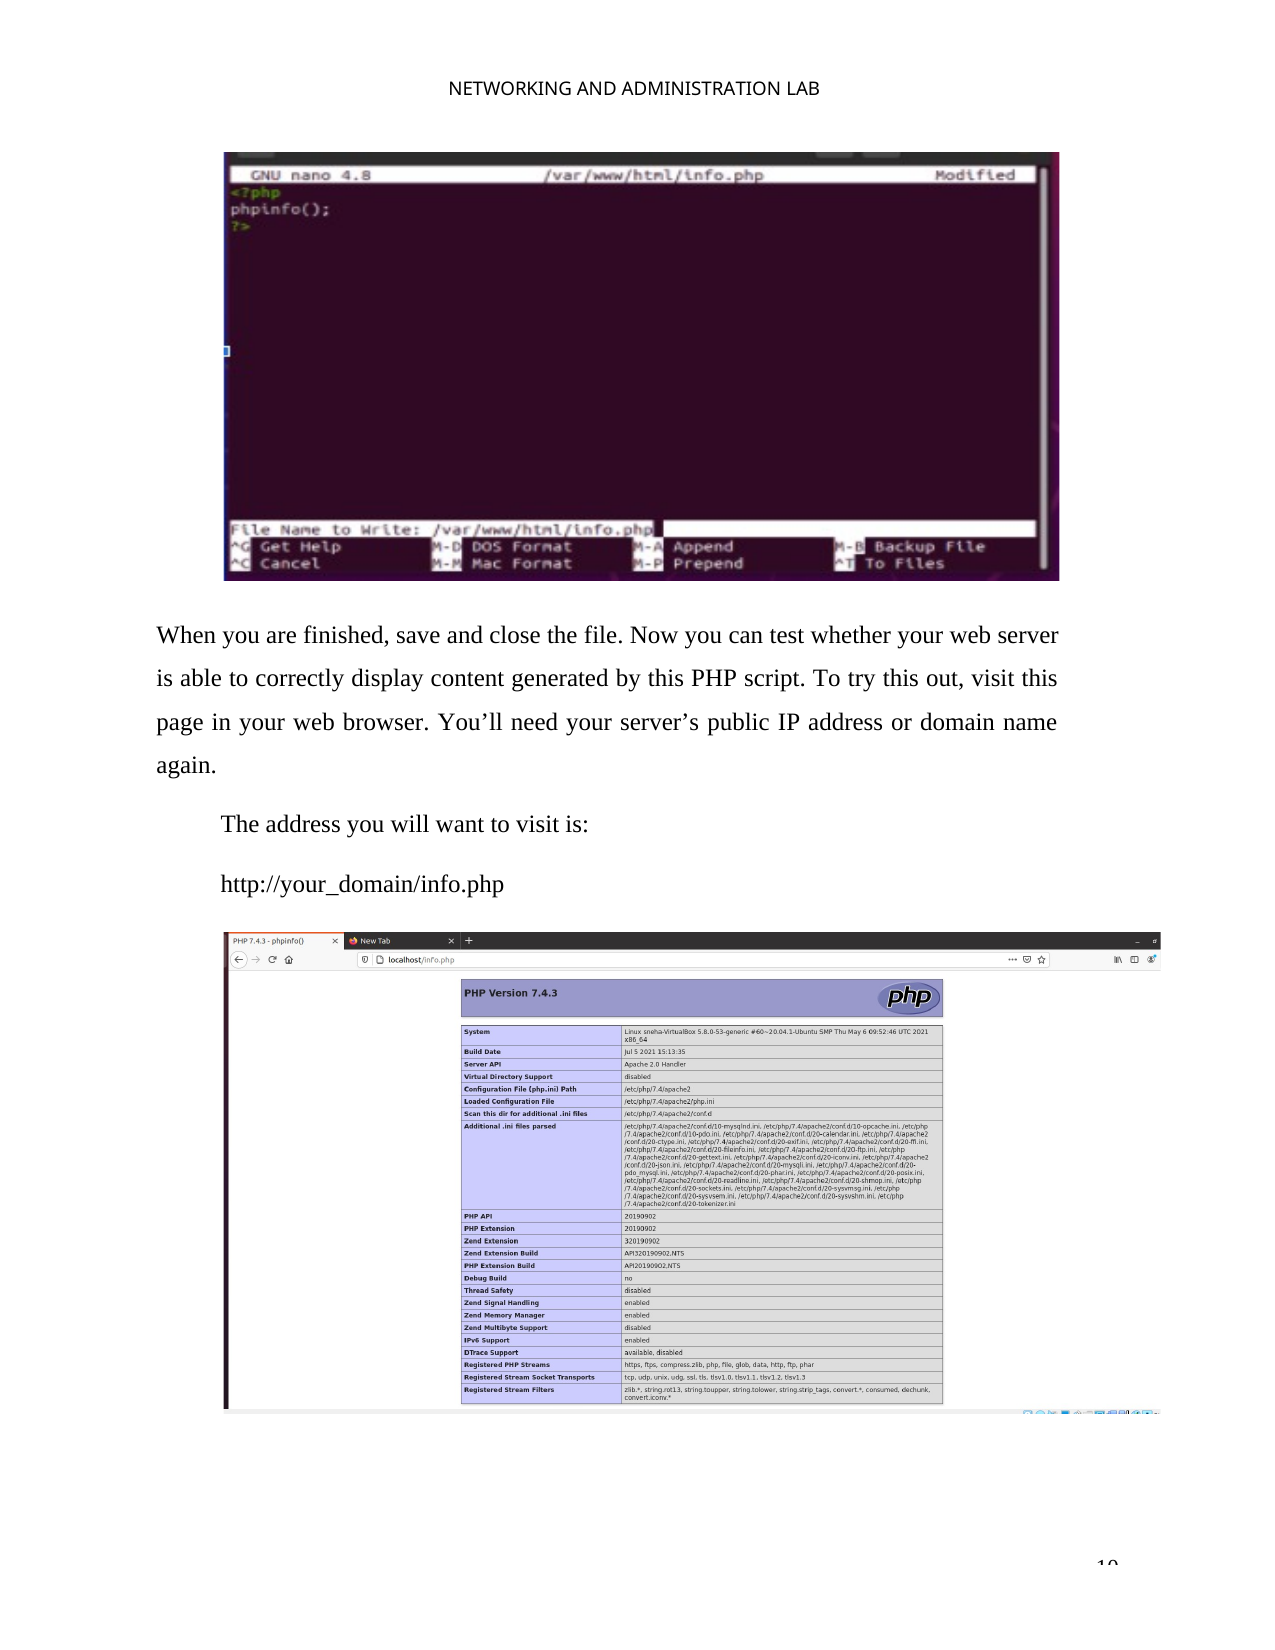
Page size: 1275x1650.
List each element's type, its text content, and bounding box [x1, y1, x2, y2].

picture [223, 932, 1161, 1414]
picture [223, 152, 1060, 581]
text The address you will want to visit is: http://your_domain/info.php [220, 809, 589, 898]
text When you are finished, save and close the file. Now you can test whether your web server is able to correctly display content generated by this PHP script. To try this out, visit this page in your web browser. You’ll need your server’s public IP address or domain name again. [156, 620, 1059, 778]
